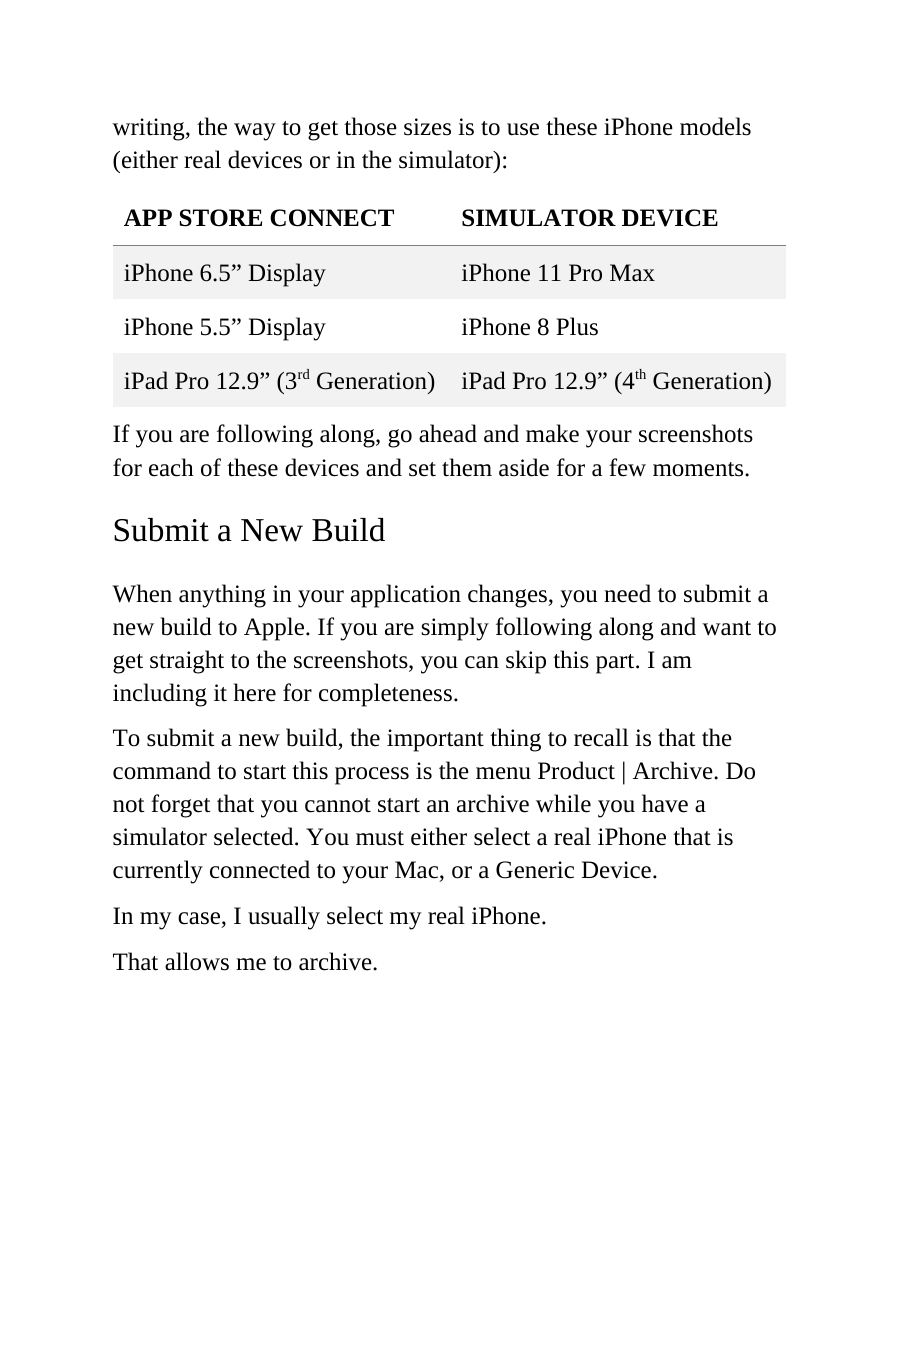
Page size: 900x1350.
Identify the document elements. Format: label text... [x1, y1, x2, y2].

table_header Simulator Device [450, 191, 786, 245]
table_cell iPad Pro 12.9” (4th Generation) [450, 353, 786, 407]
table_header App Store Connect [113, 191, 450, 245]
table_cell iPhone 11 Pro Max [450, 246, 786, 299]
text To submit a new build, the important thing to recall is that the command to start this process is the menu Product | Archive. Do not forget that you cannot start an archive while you have a simulator selected. You must either select a real iPhone that is currently connected to your Mac, or a Generic Device. [112, 723, 787, 884]
subtitle Submit a New Build [112, 511, 787, 549]
table_cell iPhone 6.5” Display [113, 246, 450, 299]
text In my case, I usually select my real iPhone. [112, 901, 787, 930]
table_cell iPad Pro 12.9” (3rd Generation) [113, 353, 450, 407]
text If you are following along, go ahead and make your screenshots for each of these devices and set them aside for a few moments. [112, 419, 787, 481]
table_cell iPhone 8 Plus [450, 300, 786, 353]
table_cell iPhone 5.5” Display [113, 300, 450, 353]
text When anything in your application changes, you need to submit a new build to Apple. If you are simply following along and want to get straight to the screenshots, you can skip this part. I am including it here for completeness. [112, 579, 787, 707]
text That allows me to archive. [112, 947, 787, 975]
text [112, 112, 787, 174]
